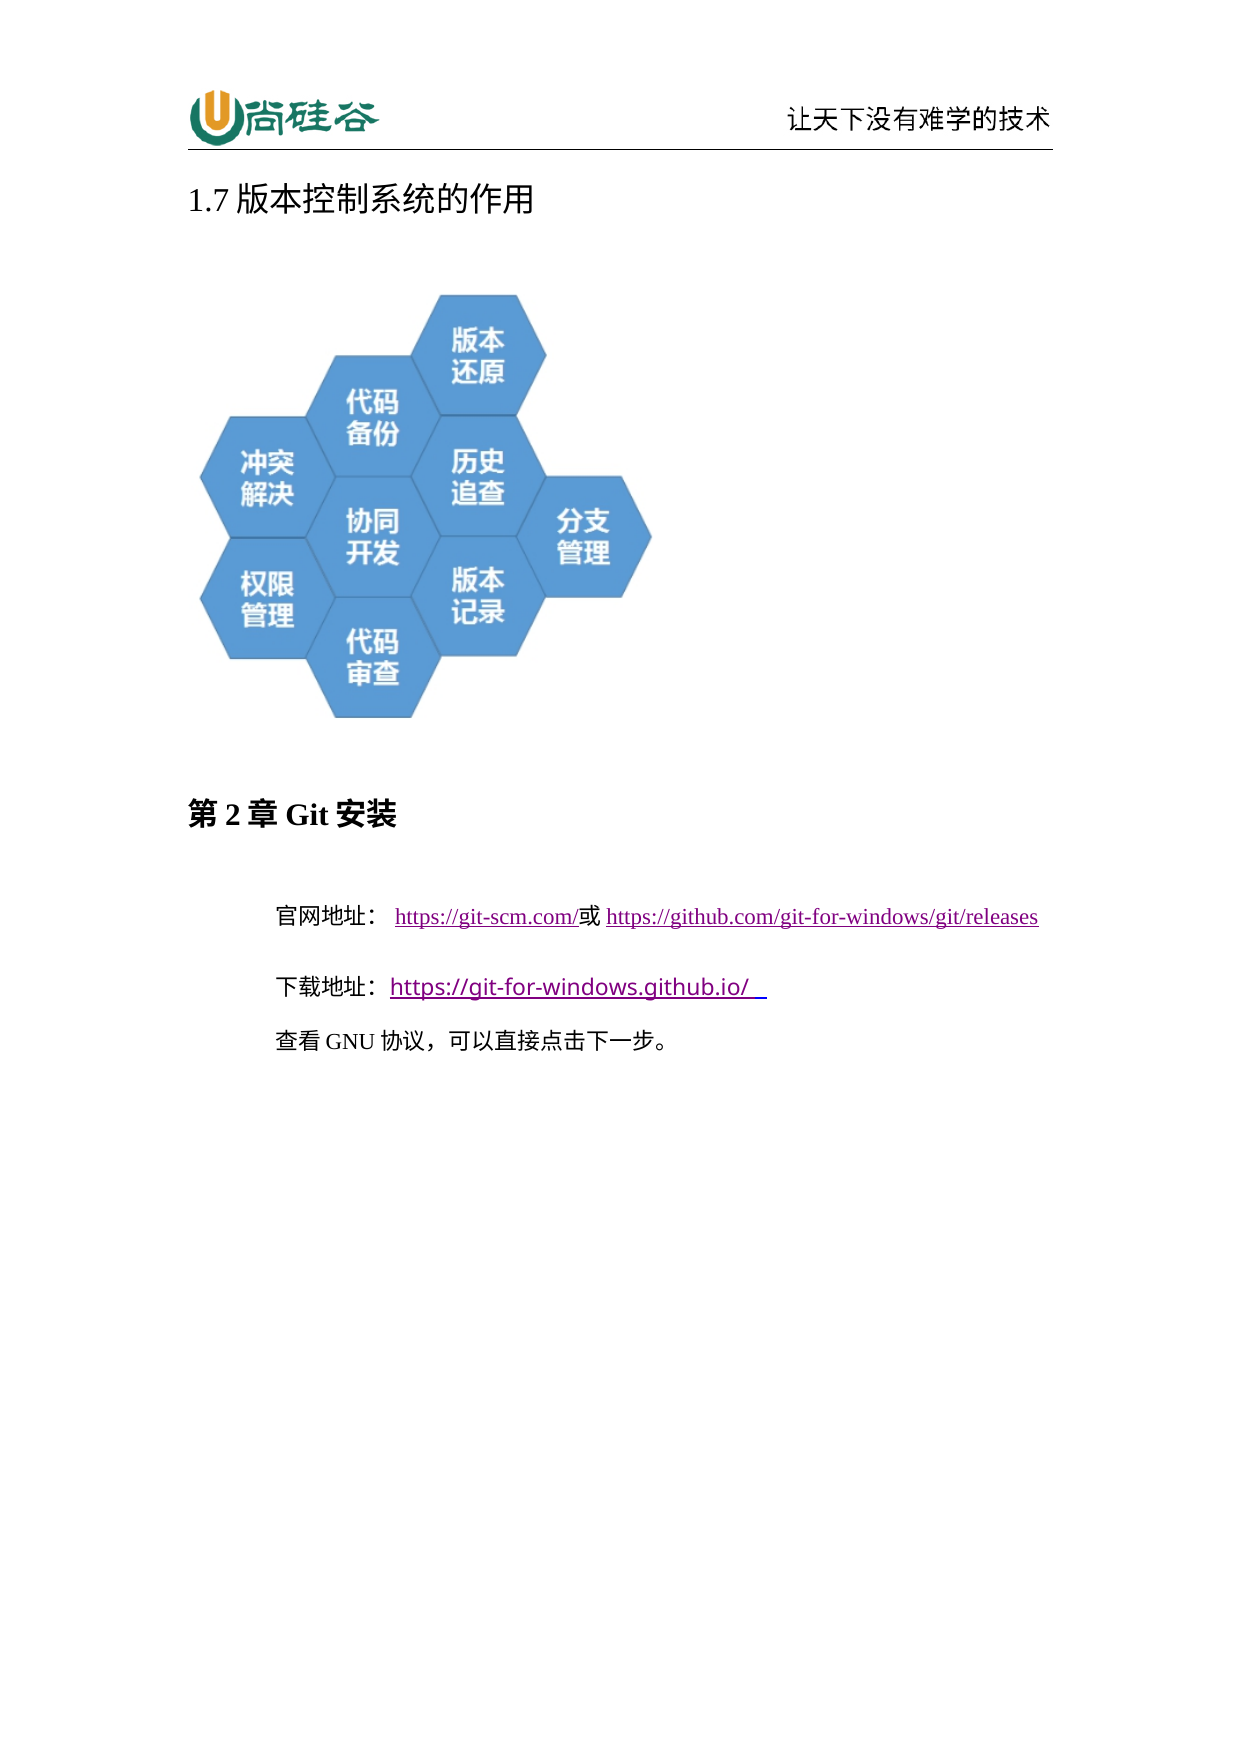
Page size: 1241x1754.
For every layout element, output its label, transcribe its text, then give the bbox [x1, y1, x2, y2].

subtitle 1.7版本控制系统的作用 [187, 172, 1053, 221]
text 下载地址：https://git-for-windows.github.io/ [231, 968, 1053, 1002]
text 查看GNU协议，可以直接点击下一步。 [187, 1023, 1053, 1056]
picture [187, 293, 654, 726]
text 官网地址： https://git-scm.com/或https://github.com/git-for-windows/git/releases [187, 898, 1053, 931]
picture [187, 88, 1053, 147]
subtitle 第2章 Git安装 [187, 789, 1053, 834]
